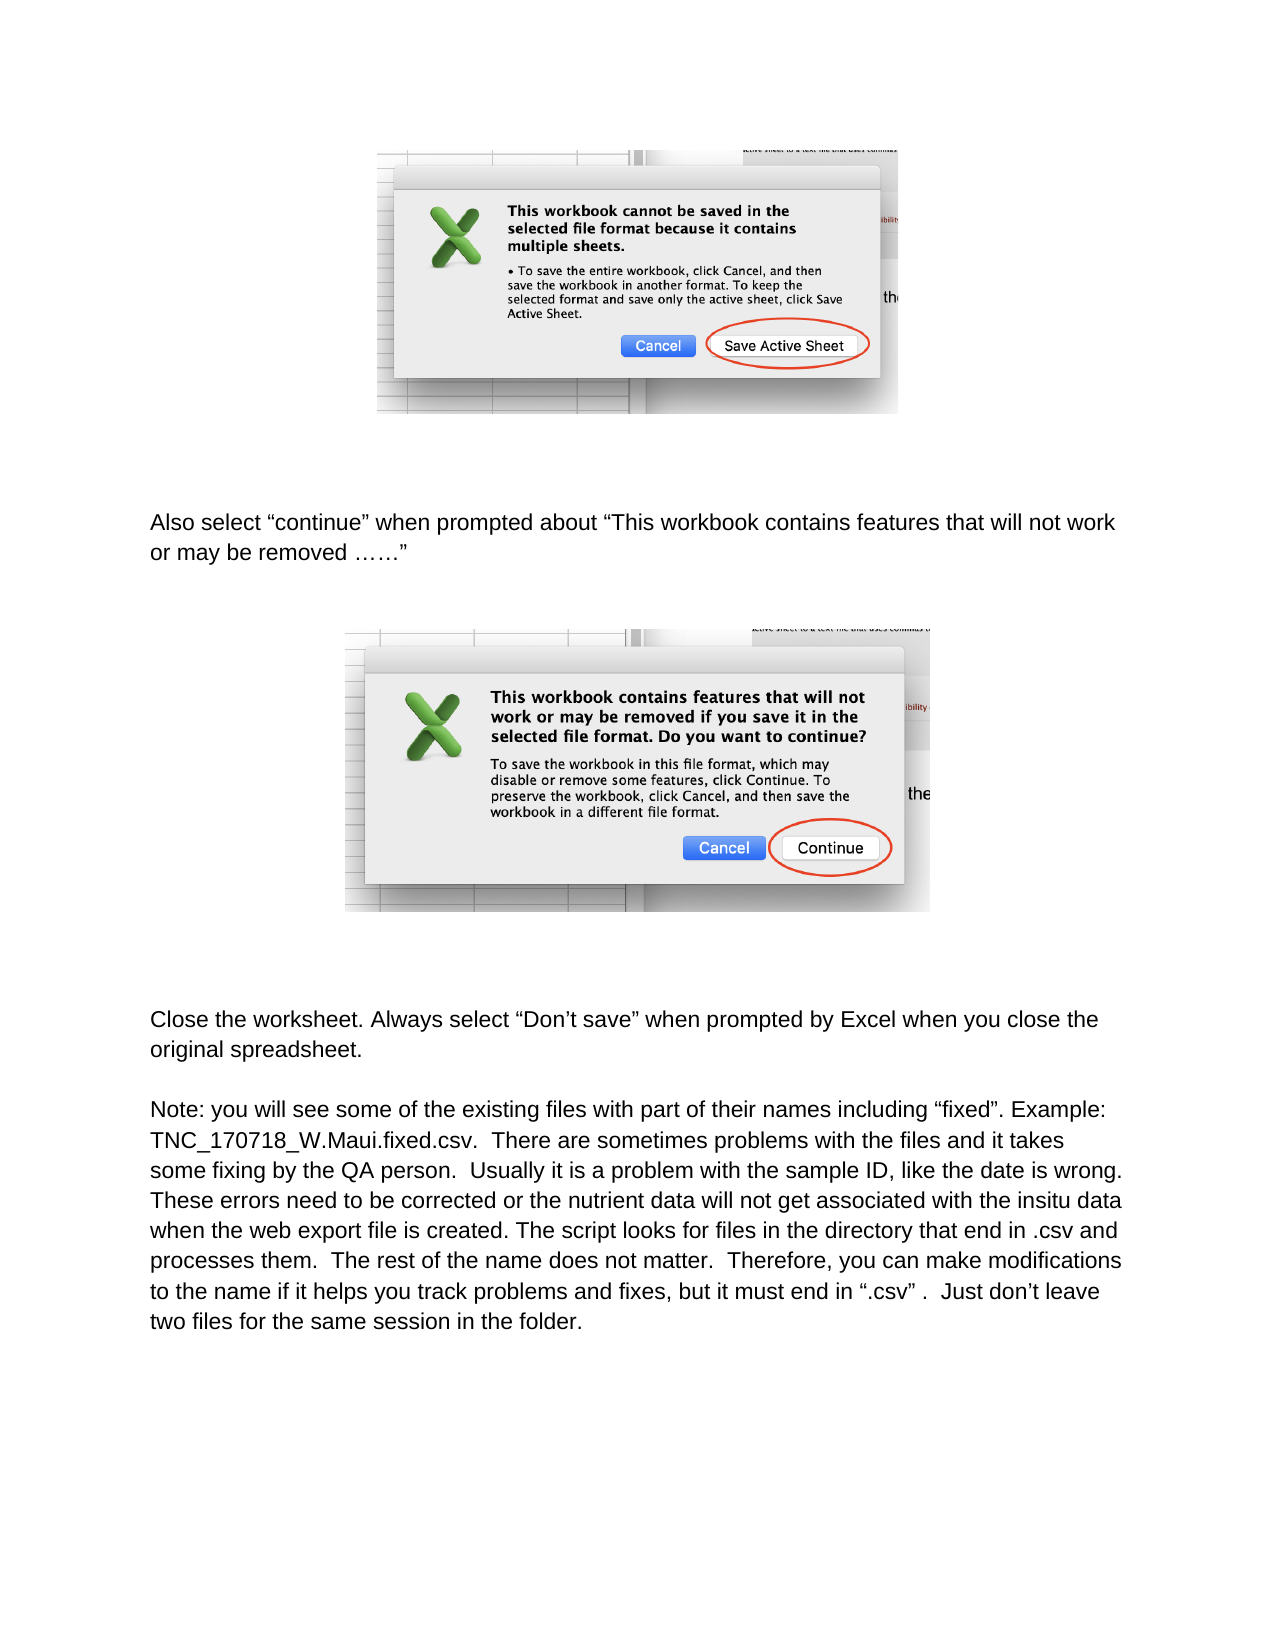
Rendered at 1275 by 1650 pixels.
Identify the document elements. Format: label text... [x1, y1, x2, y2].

picture [377, 150, 899, 414]
text Close the worksheet. Always select “Don’t save” when prompted by Excel when you close the original spreadsheet. [150, 1006, 1125, 1062]
text Note: you will see some of the existing files with part of their names including “fixed”. Example: TNC_170718_W.Maui.fixed.csv. There are sometimes problems with the files and it takes some fixing by the QA person. Usually it is a problem with the sample ID, like the date is wrong. These errors need to be corrected or the nutrient data will not get associated with the insitu data when the web export file is created. The script looks for files in the directory that end in .csv and processes them. The rest of the name does not matter. Therefore, you can make modifications to the name if it helps you track problems and fixes, but it must end in “.csv” . Just don’t leave two files for the same session in the folder. [150, 1096, 1125, 1334]
text Also select “continue” when prompted about “This workbook contains features that will not work or may be removed ……” [150, 508, 1125, 565]
picture [345, 629, 930, 912]
